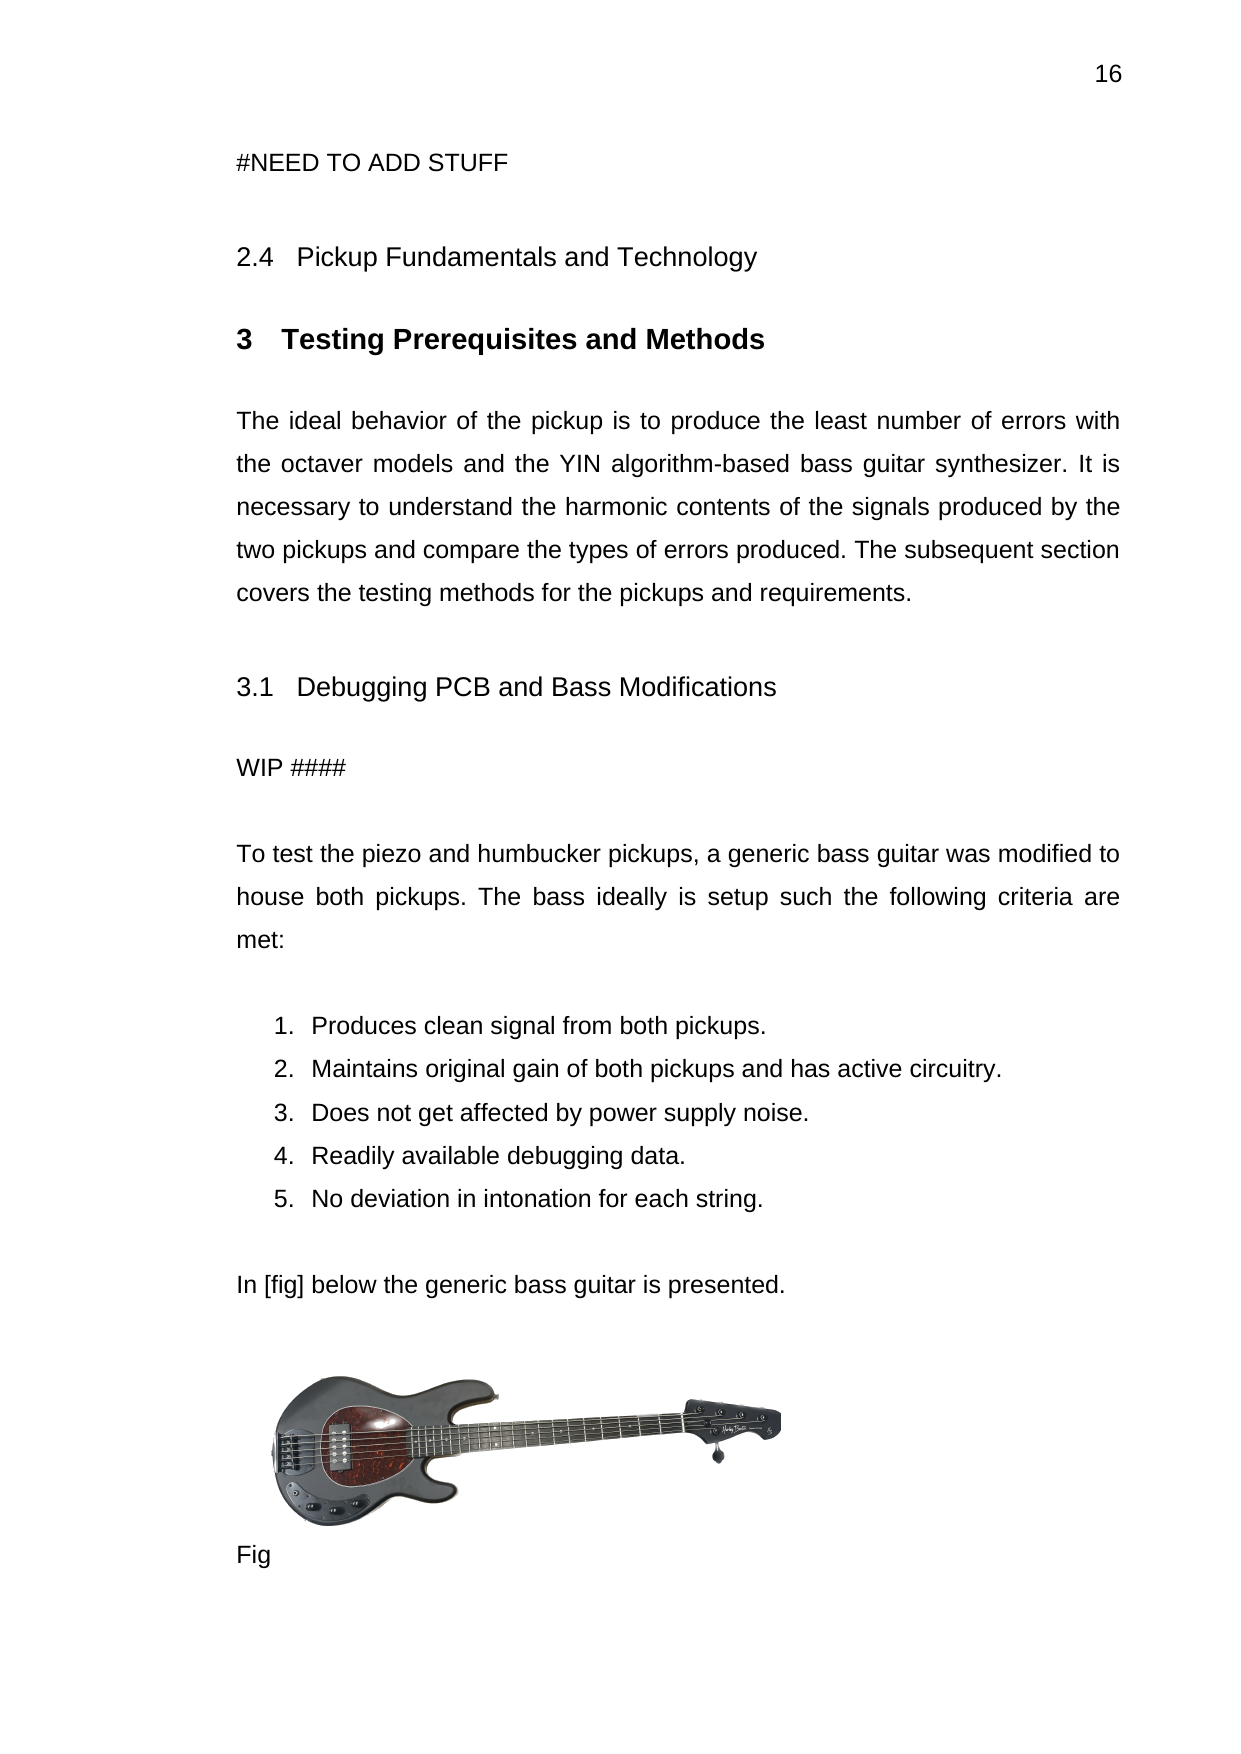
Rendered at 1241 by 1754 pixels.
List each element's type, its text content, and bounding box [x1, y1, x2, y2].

picture [272, 1377, 780, 1526]
text In [fig] below the generic bass guitar is presented. [236, 1270, 1122, 1299]
text WIP #### [236, 752, 1122, 781]
list Does not get affected by power supply noise. [274, 1097, 1122, 1126]
subtitle Testing Prerequisites and Methods [236, 322, 1122, 356]
text To test the piezo and humbucker pickups, a generic bass guitar was modified to house both pickups. The bass ideally is setup such the following criteria are met: [236, 839, 1122, 954]
list Maintains original gain of both pickups and has active circuitry. [274, 1054, 1122, 1083]
list No deviation in intonation for each string. [274, 1184, 1122, 1212]
text Fig [236, 1540, 1122, 1569]
text #NEED TO ADD STUFF [236, 148, 1122, 176]
subtitle Pickup Fundamentals and Technology [236, 241, 1122, 272]
text The ideal behavior of the pickup is to produce the least number of errors with the octaver models and the YIN algorithm-based bass guitar synthesizer. It is necessary to understand the harmonic contents of the signals produced by the two pickups and compare the types of errors produced. The subsequent section covers the testing methods for the pickups and requirements. [236, 406, 1122, 607]
list Readily available debugging data. [274, 1141, 1122, 1169]
list Produces clean signal from both pickups. [274, 1011, 1122, 1040]
subtitle Debugging PCB and Bass Modifications [236, 671, 1122, 702]
